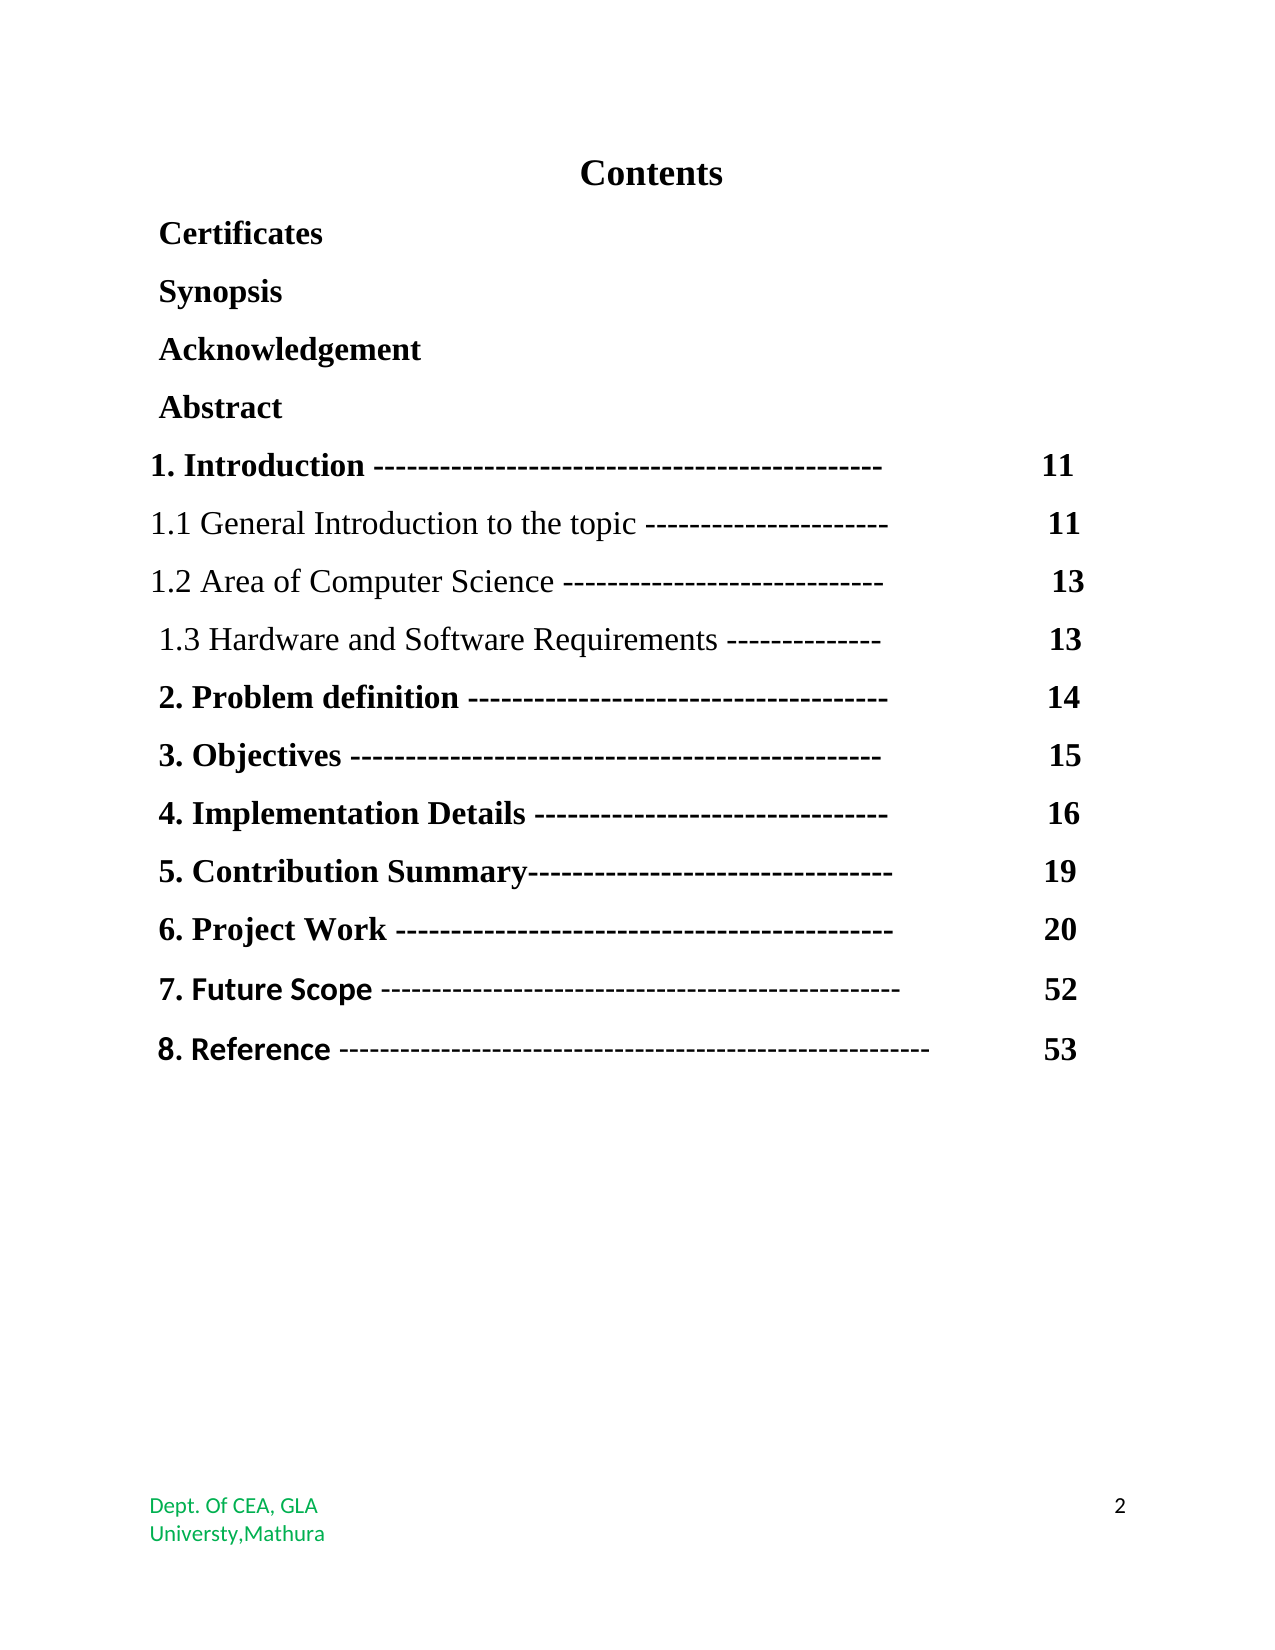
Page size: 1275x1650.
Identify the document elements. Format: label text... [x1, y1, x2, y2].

text 1.3 Hardware and Software Requirements -------------- 13 [150, 619, 1125, 658]
text Acknowledgement [150, 329, 1125, 368]
text 1.2 Area of Computer Science ----------------------------- 13 [150, 561, 1125, 600]
text Contents [150, 150, 1125, 193]
text 2. Problem definition -------------------------------------- 14 [150, 677, 1125, 716]
text 6. Project Work --------------------------------------------- 20 [150, 909, 1125, 948]
text Synopsis [150, 271, 1125, 309]
text Certificates [150, 213, 1125, 252]
text Abstract [150, 387, 1125, 426]
text 3. Objectives ------------------------------------------------ 15 [150, 735, 1125, 774]
text 4. Implementation Details -------------------------------- 16 [150, 793, 1125, 832]
text 1. Introduction ---------------------------------------------- 11 [150, 445, 1125, 484]
text 8. Reference ---------------------------------------------------------- 53 [150, 1028, 1125, 1069]
text 5. Contribution Summary--------------------------------- 19 [150, 851, 1125, 890]
text 7. Future Scope --------------------------------------------------- 52 [150, 967, 1125, 1008]
text 1.1 General Introduction to the topic ---------------------- 11 [150, 503, 1125, 542]
